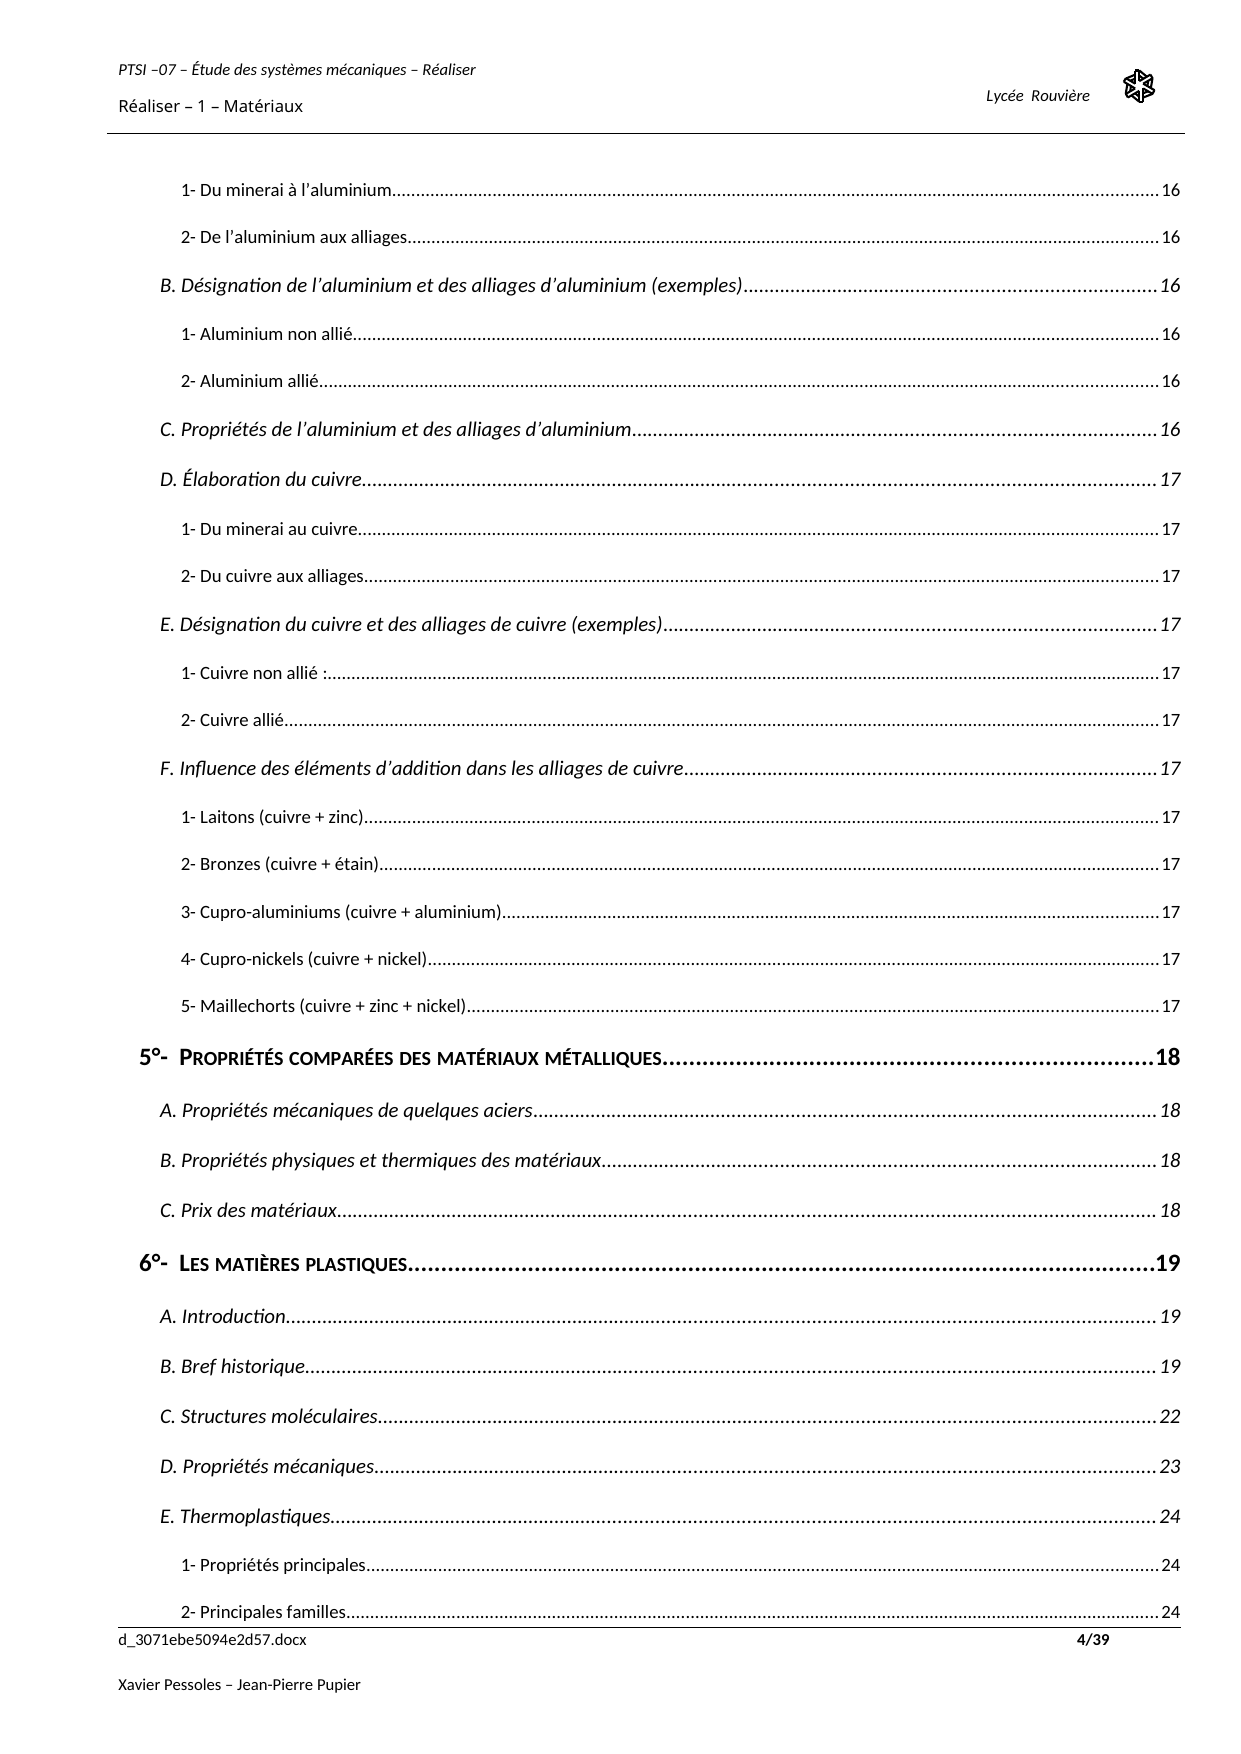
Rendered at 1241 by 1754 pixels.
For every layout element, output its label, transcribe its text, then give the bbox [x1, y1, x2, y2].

text 1- Cuivre non allié : 17 [181, 661, 1181, 684]
text 4- Cupro-nickels (cuivre + nickel) 17 [181, 947, 1181, 970]
text C. Propriétés de l’aluminium et des alliages d’aluminium 16 [160, 417, 1181, 442]
text 3- Cupro-aluminiums (cuivre + aluminium) 17 [181, 900, 1181, 923]
text E. Thermoplastiques 24 [160, 1503, 1181, 1528]
text 2- Du cuivre aux alliages 17 [181, 564, 1181, 587]
text C. Structures moléculaires 22 [160, 1403, 1181, 1428]
text B. Propriétés physiques et thermiques des matériaux 18 [160, 1147, 1181, 1173]
text E. Désignation du cuivre et des alliages de cuivre (exemples) 17 [160, 611, 1181, 636]
text 1- Aluminium non allié 16 [181, 322, 1181, 345]
text F. Influence des éléments d’addition dans les alliages de cuivre 17 [160, 755, 1181, 781]
text D. Élaboration du cuivre 17 [160, 467, 1181, 492]
text 5°- Propriétés comparées des matériaux métalliques 18 [139, 1041, 1181, 1072]
text 1- Du minerai au cuivre 17 [181, 517, 1181, 539]
text A. Introduction 19 [160, 1303, 1181, 1328]
text 2- Cuivre allié 17 [181, 708, 1181, 731]
text B. Désignation de l’aluminium et des alliages d’aluminium (exemples) 16 [160, 272, 1181, 298]
text 1- Du minerai à l’aluminium 16 [181, 178, 1181, 201]
text 6°- Les matières plastiques 19 [139, 1247, 1181, 1278]
text 1- Propriétés principales 24 [181, 1553, 1181, 1576]
text 2- Bronzes (cuivre + étain) 17 [181, 853, 1181, 876]
text A. Propriétés mécaniques de quelques aciers 18 [160, 1097, 1181, 1123]
text 5- Maillechorts (cuivre + zinc + nickel) 17 [181, 994, 1181, 1017]
text 2- De l’aluminium aux alliages 16 [181, 225, 1181, 248]
text B. Bref historique 19 [160, 1353, 1181, 1378]
text 2- Aluminium allié 16 [181, 369, 1181, 392]
text 1- Laitons (cuivre + zinc) 17 [181, 805, 1181, 828]
text 2- Principales familles 24 [181, 1600, 1181, 1623]
text D. Propriétés mécaniques 23 [160, 1453, 1181, 1478]
text C. Prix des matériaux 18 [160, 1197, 1181, 1223]
